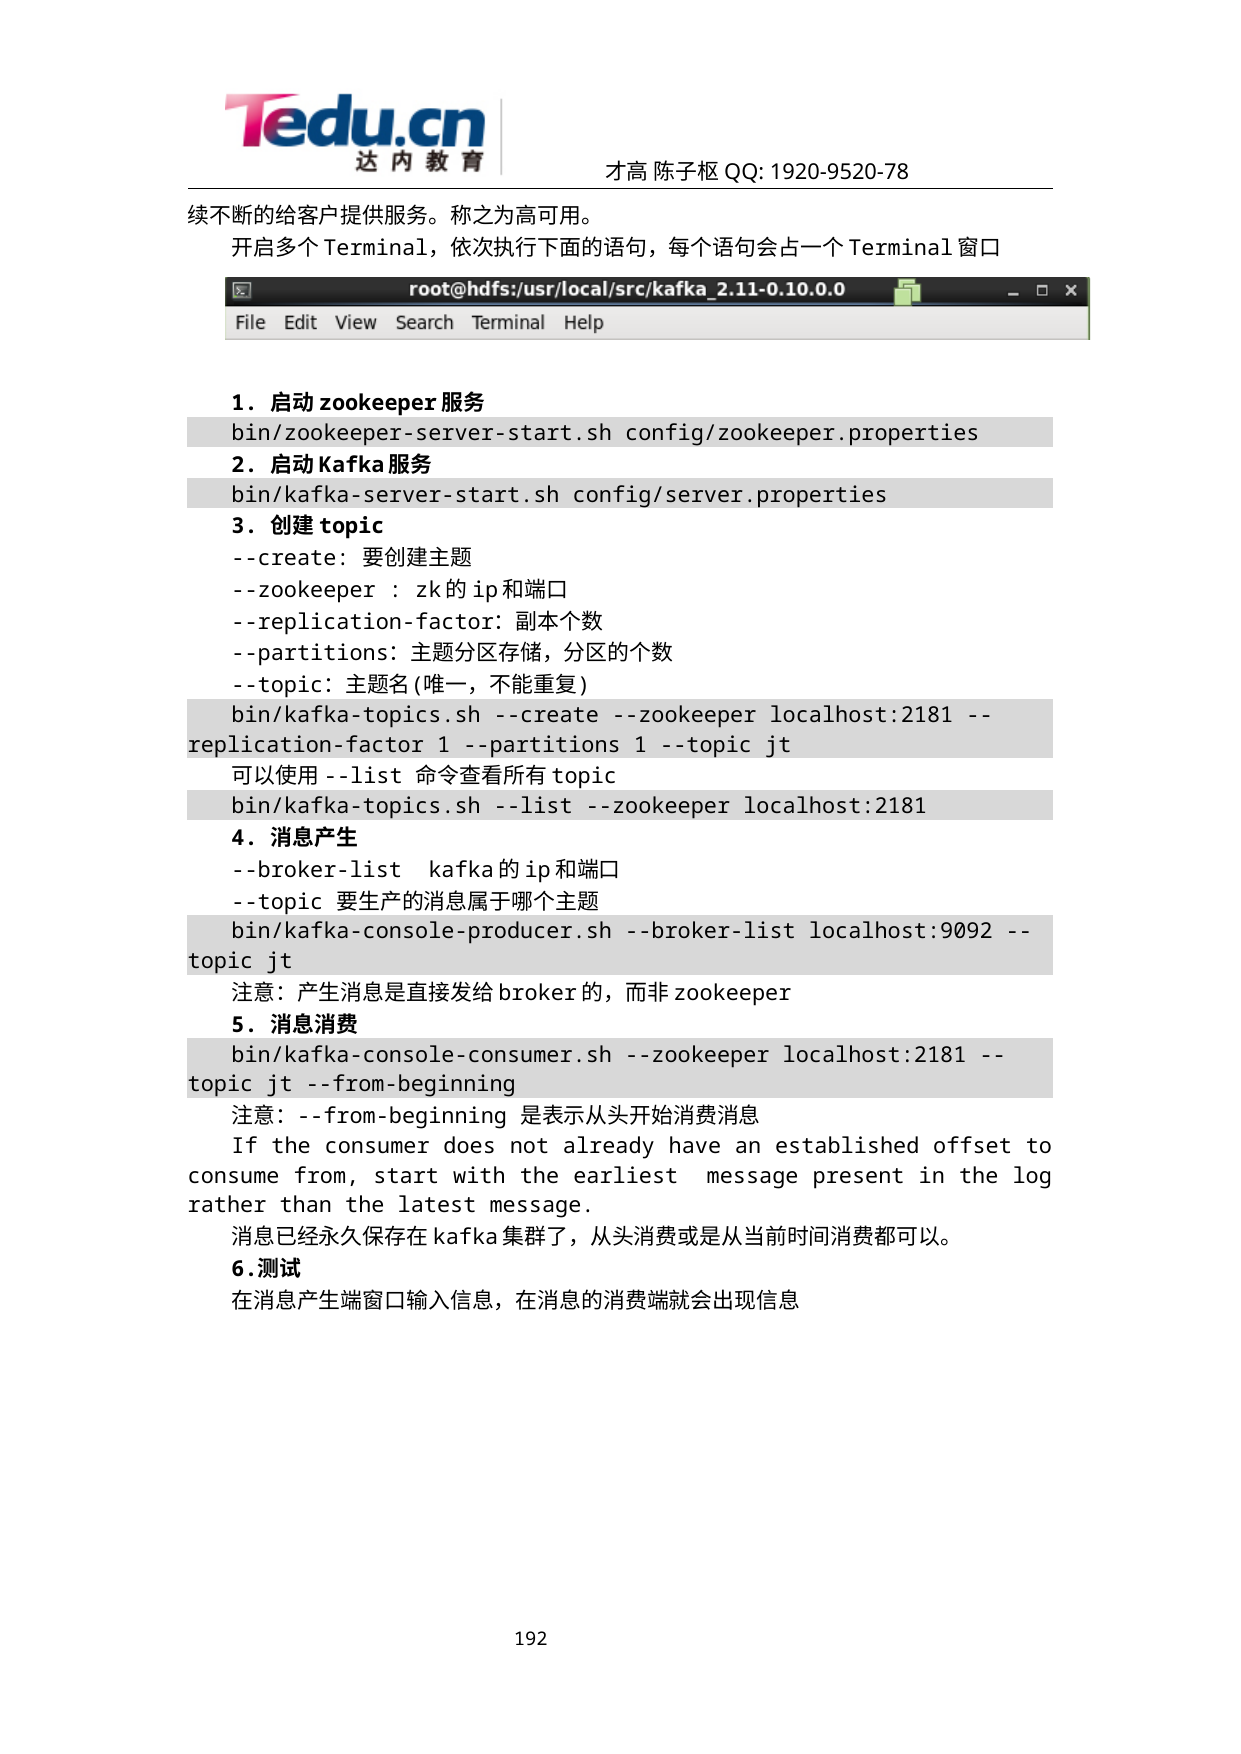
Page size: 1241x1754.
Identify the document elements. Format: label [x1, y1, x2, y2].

picture [225, 88, 507, 180]
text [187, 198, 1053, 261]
picture [225, 277, 1091, 340]
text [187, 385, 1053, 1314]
